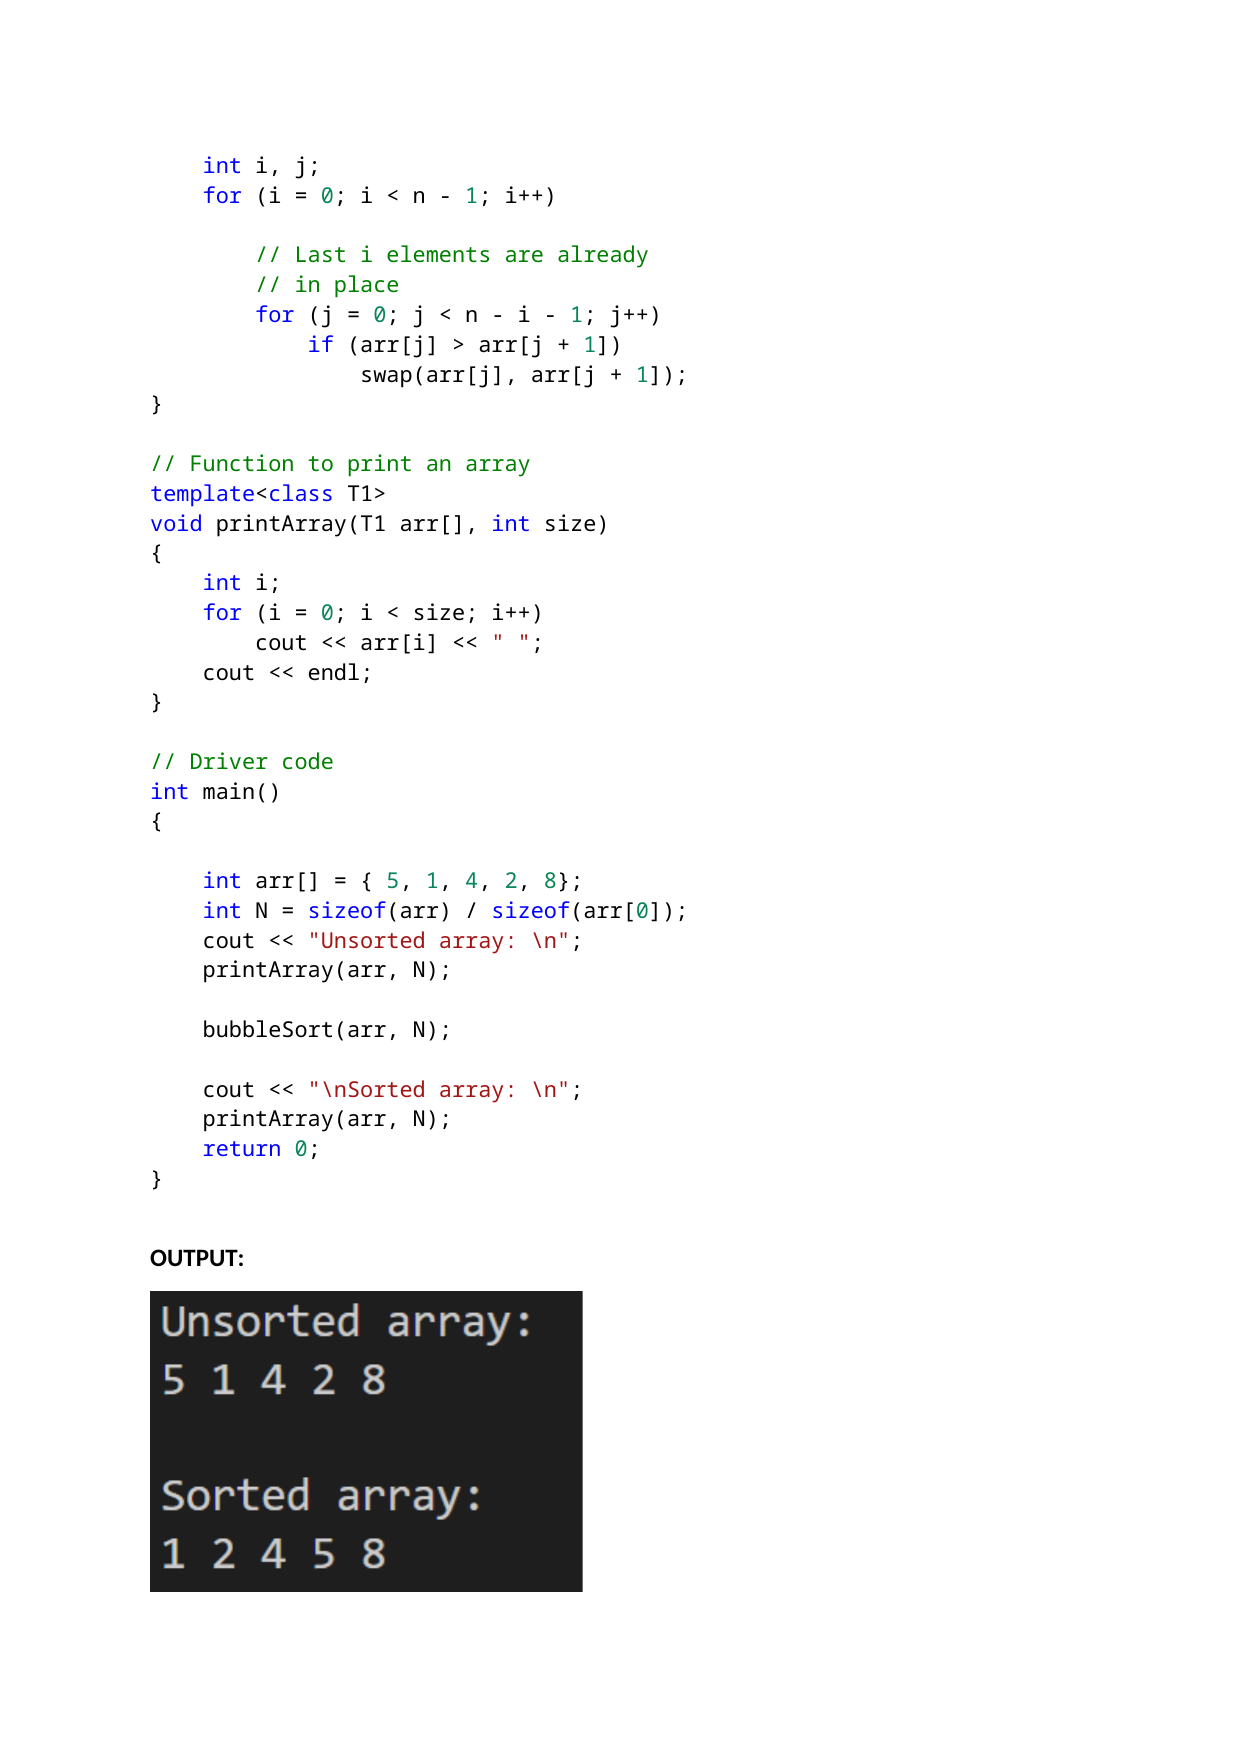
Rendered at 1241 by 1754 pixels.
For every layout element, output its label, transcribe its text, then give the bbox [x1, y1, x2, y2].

text // Driver code [150, 746, 1090, 776]
picture [150, 1291, 583, 1592]
text return 0; [150, 1133, 1090, 1163]
text int main() [150, 776, 1090, 805]
text // in place [150, 269, 1090, 299]
text { [150, 805, 1090, 835]
text for (i = 0; i < size; i++) [150, 597, 1090, 627]
text } [150, 388, 1090, 418]
text } [150, 686, 1090, 716]
text swap(arr[j], arr[j + 1]); [150, 358, 1090, 388]
text printArray(arr, N); [150, 954, 1090, 984]
text int i, j; [150, 150, 1090, 180]
text // Last i elements are already [150, 239, 1090, 269]
text cout << "\nSorted array: \n"; [150, 1073, 1090, 1103]
text void printArray(T1 arr[], int size) [150, 507, 1090, 537]
text template<class T1> [150, 478, 1090, 507]
text cout << arr[i] << " "; [150, 627, 1090, 656]
text int arr[] = { 5, 1, 4, 2, 8}; [150, 865, 1090, 895]
text cout << "Unsorted array: \n"; [150, 924, 1090, 954]
text { [150, 537, 1090, 567]
text // Function to print an array [150, 448, 1090, 478]
text for (j = 0; j < n - i - 1; j++) [150, 299, 1090, 329]
text int i; [150, 567, 1090, 597]
text if (arr[j] > arr[j + 1]) [150, 329, 1090, 358]
text for (i = 0; i < n - 1; i++) [150, 180, 1090, 209]
text bubbleSort(arr, N); [150, 1014, 1090, 1044]
text OUTPUT: [150, 1242, 1090, 1273]
text printArray(arr, N); [150, 1103, 1090, 1133]
text int N = sizeof(arr) / sizeof(arr[0]); [150, 895, 1090, 924]
text } [150, 1163, 1090, 1193]
text cout << endl; [150, 656, 1090, 686]
